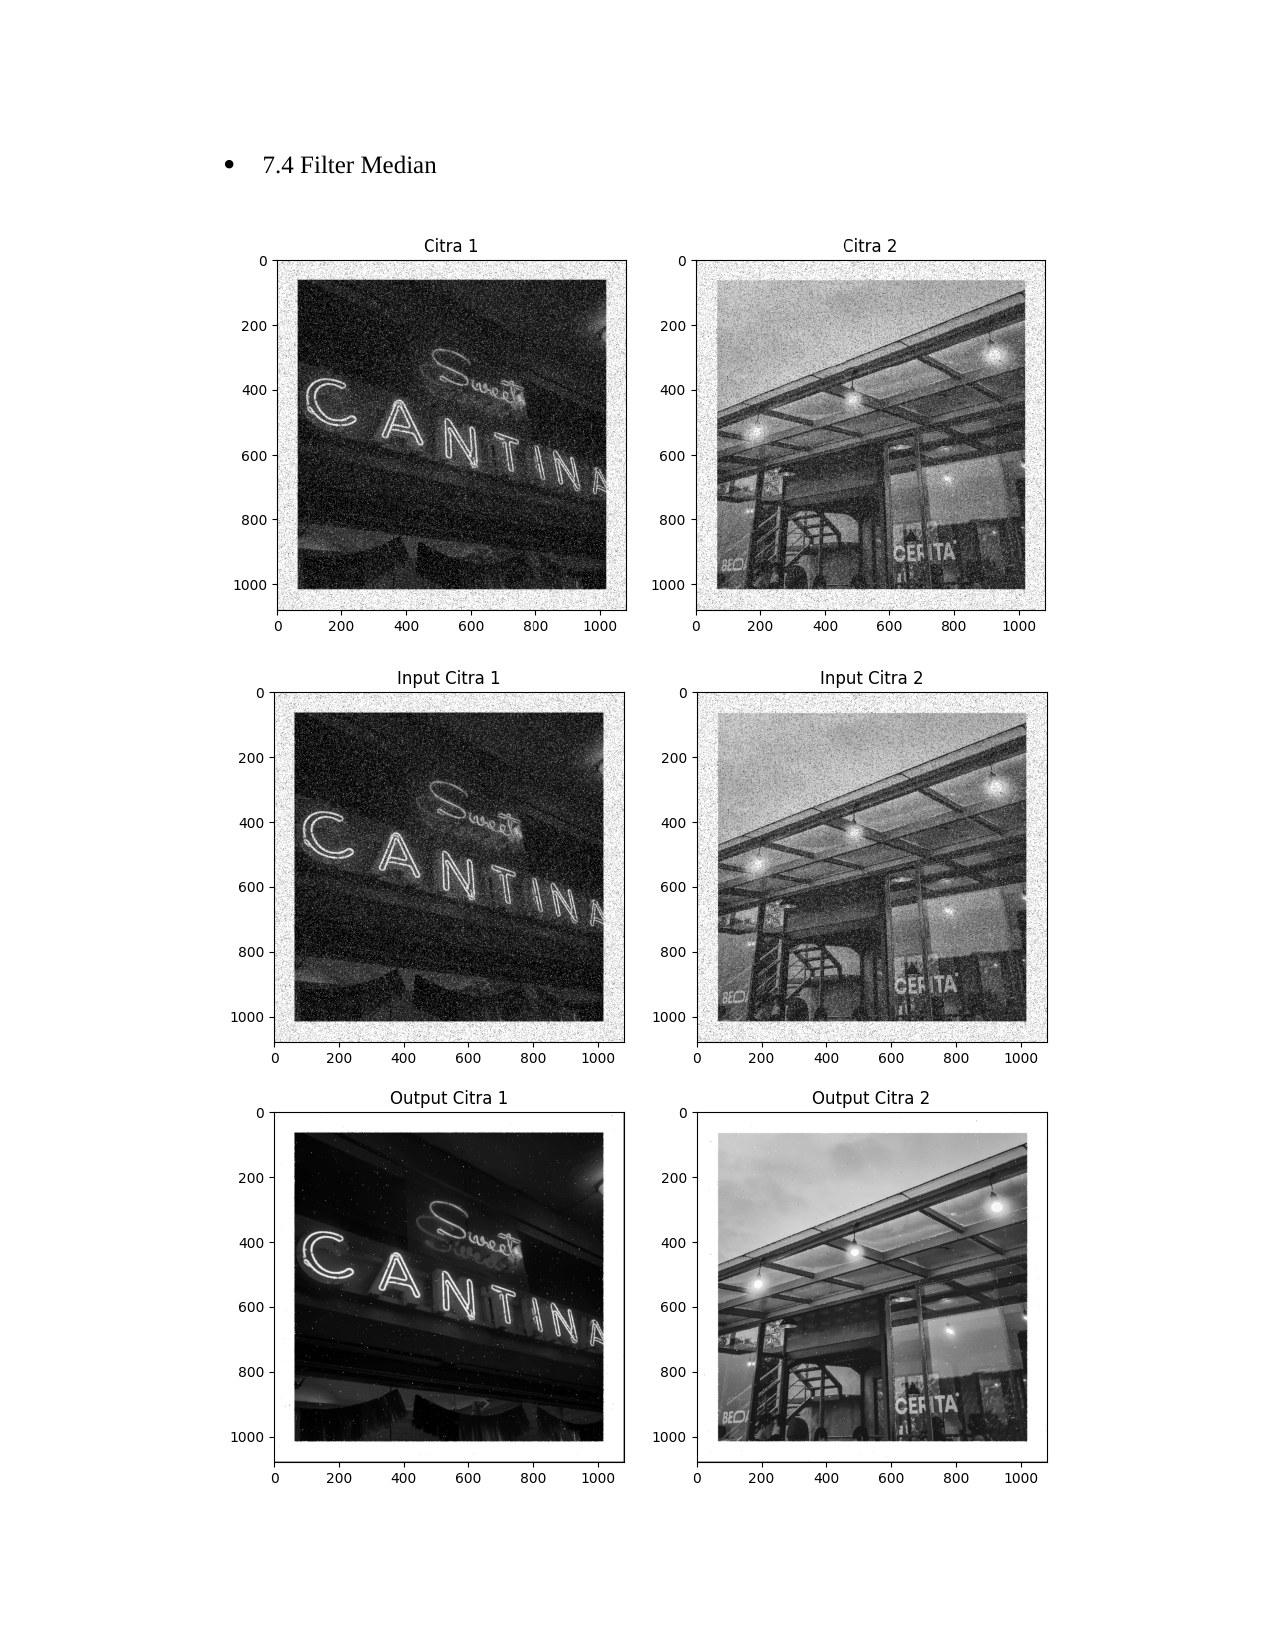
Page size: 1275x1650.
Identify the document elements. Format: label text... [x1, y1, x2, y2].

list 7.4 Filter Median [225, 150, 1125, 179]
picture [219, 661, 1056, 1496]
picture [222, 228, 1053, 643]
